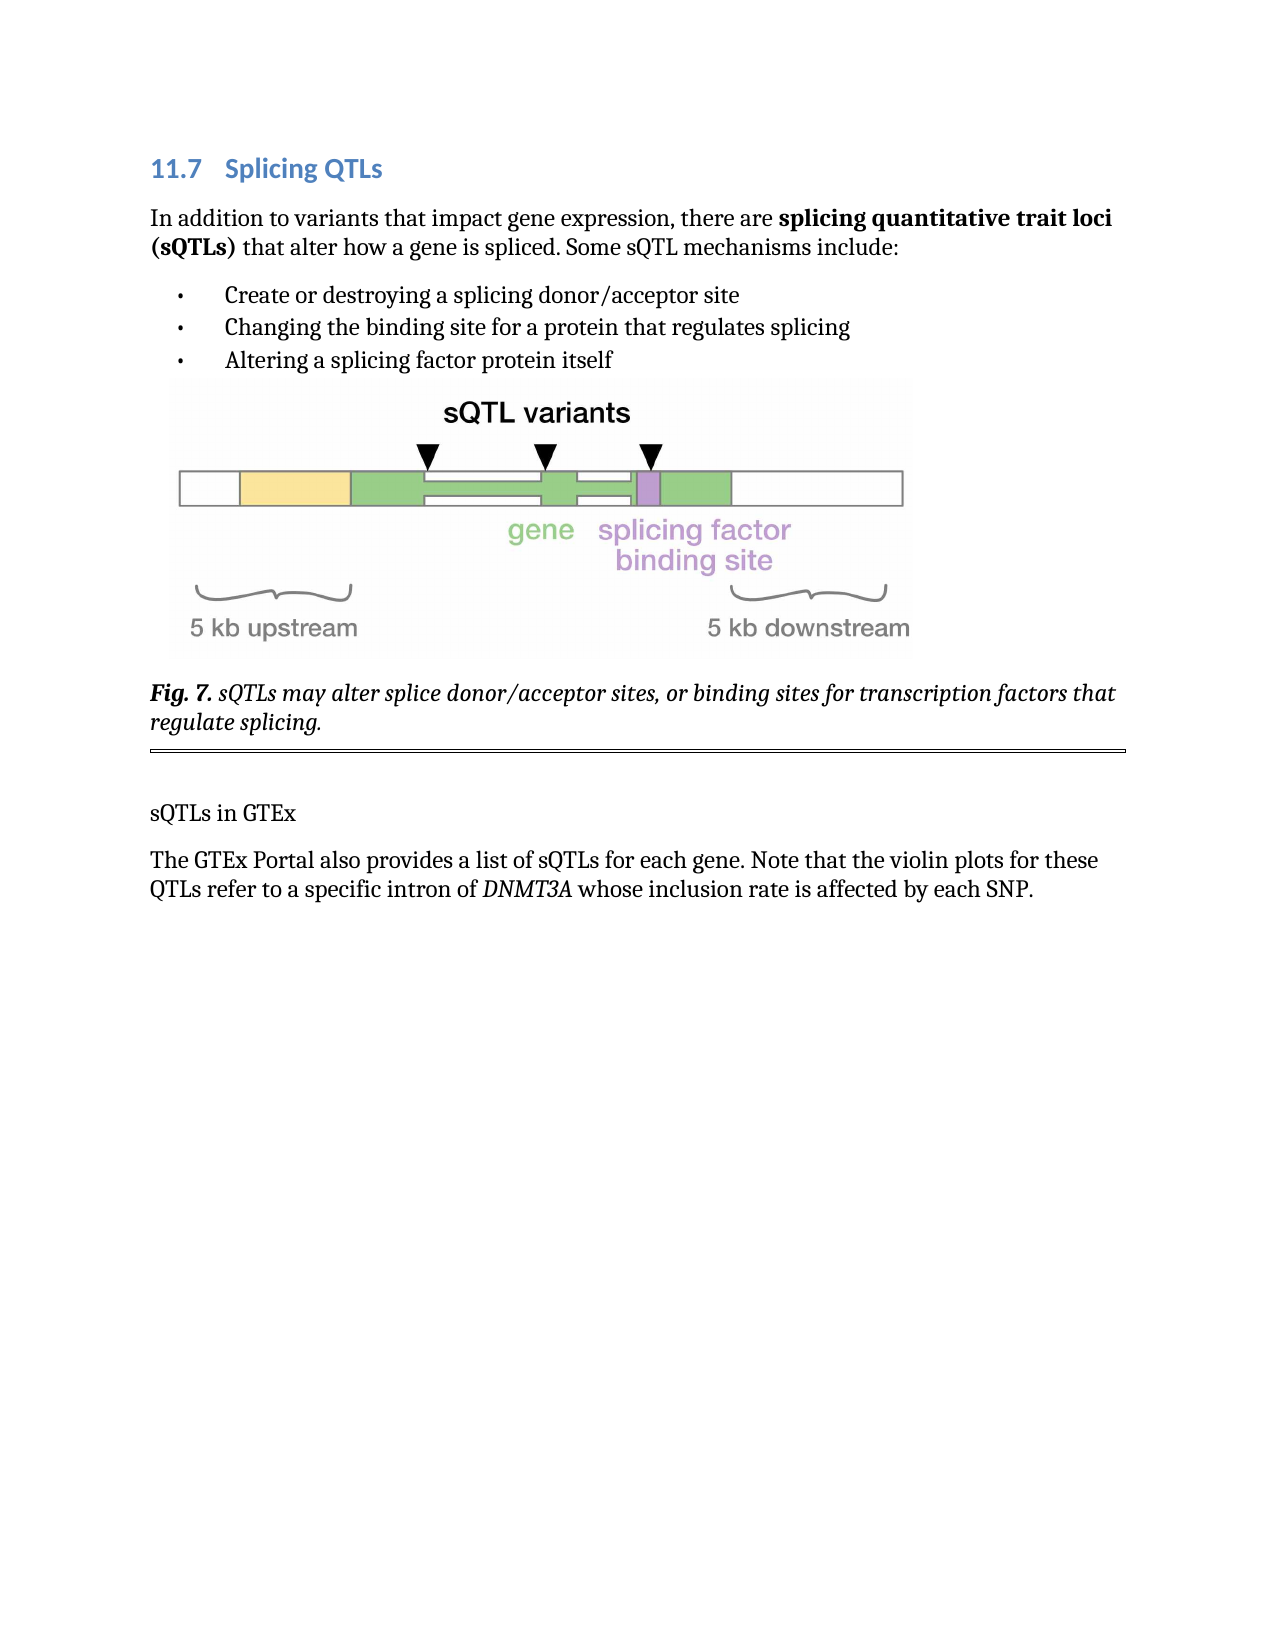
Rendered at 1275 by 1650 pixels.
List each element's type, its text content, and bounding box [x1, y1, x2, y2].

subtitle 11.7 Splicing QTLs [150, 150, 1125, 186]
text Fig. 7. sQTLs may alter splice donor/acceptor sites, or binding sites for transcription factors that regulate splicing. [150, 679, 1125, 737]
text In addition to variants that impact gene expression, there are splicing quantitative trait loci (sQTLs) that alter how a gene is spliced. Some sQTL mechanisms include: [150, 204, 1125, 262]
list Altering a splicing factor protein itself [175, 346, 1125, 374]
text The GTEx Portal also provides a list of sQTLs for each gene. Note that the violin plots for these QTLs refer to a specific intron of DNMT3A whose inclusion rate is affected by each SNP. [150, 846, 1125, 904]
picture [168, 378, 913, 659]
list Changing the binding site for a protein that regulates splicing [175, 313, 1125, 342]
list Create or destroying a splicing donor/acceptor site [175, 281, 1125, 309]
text sQTLs in GTEx [150, 799, 1125, 827]
